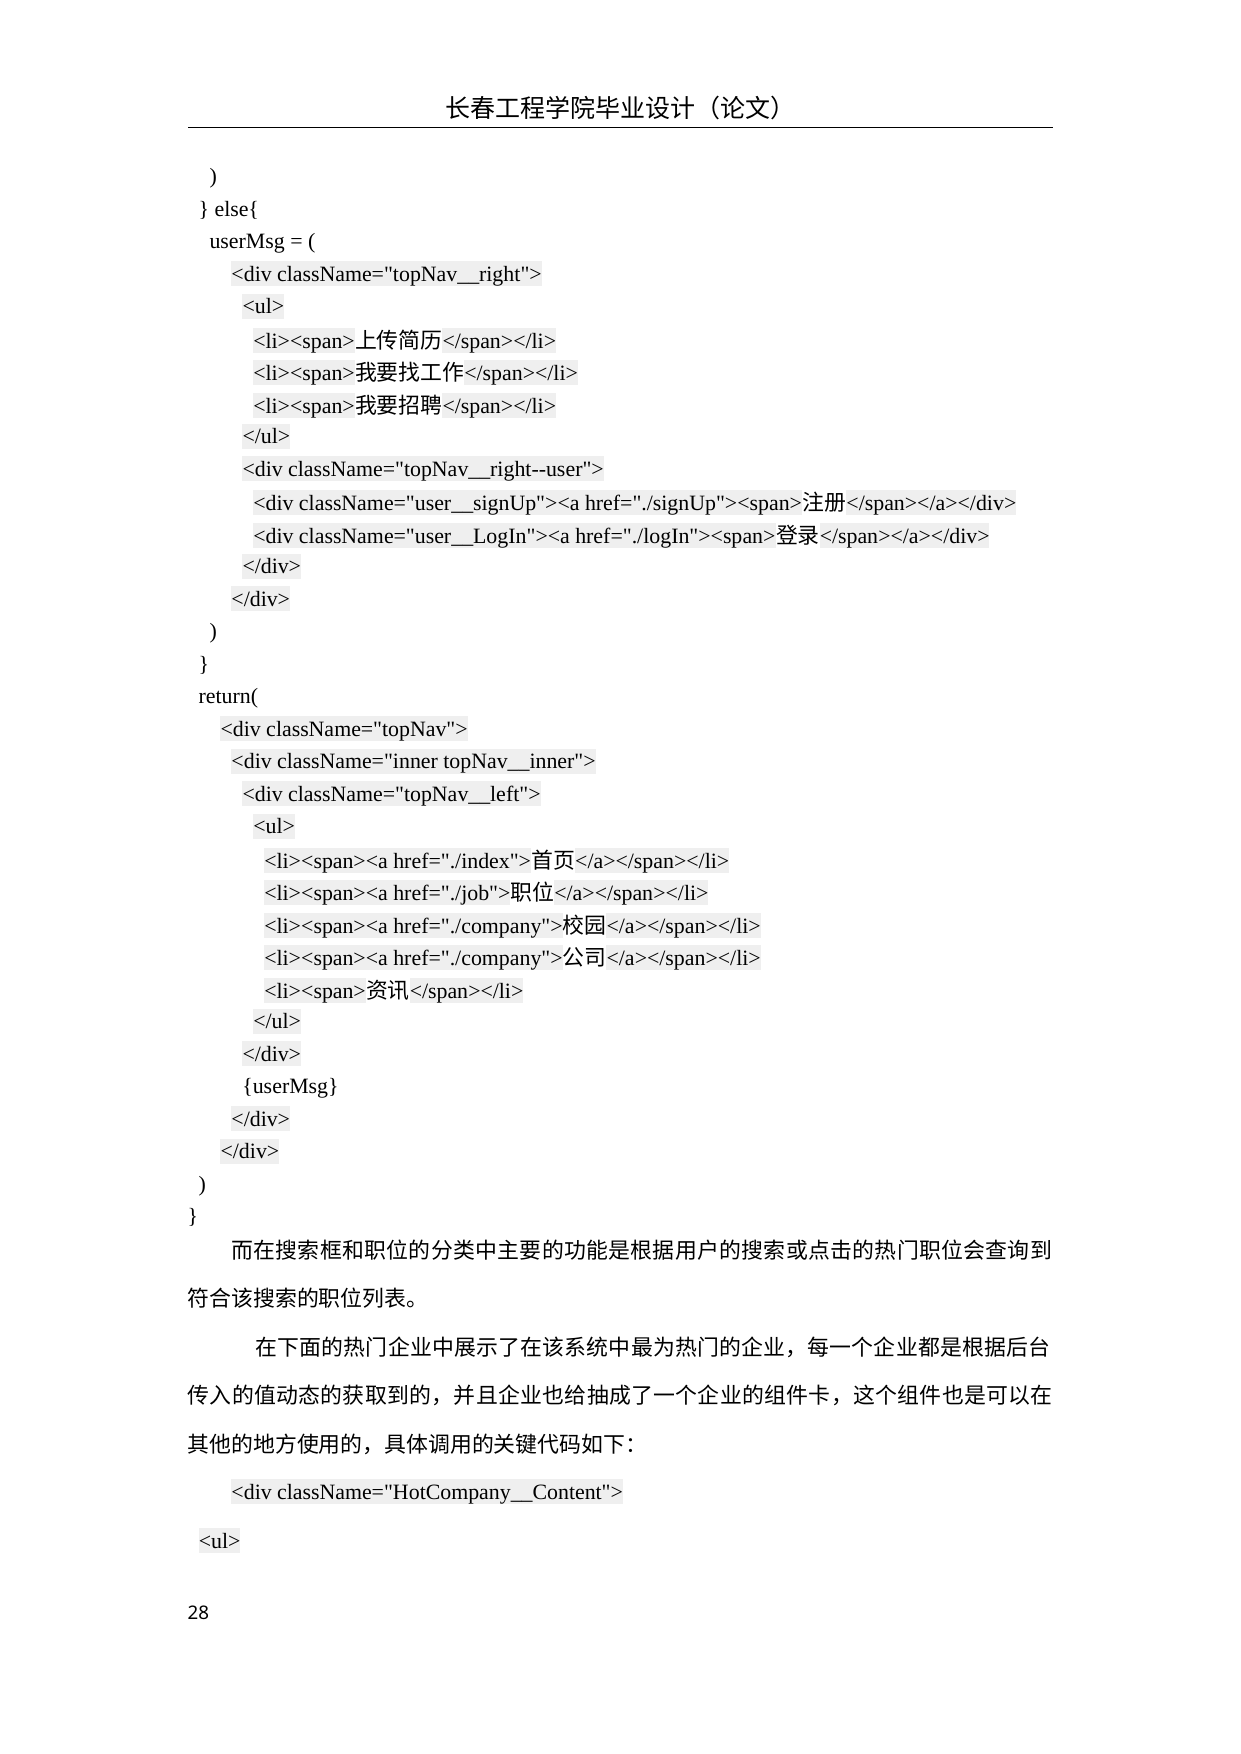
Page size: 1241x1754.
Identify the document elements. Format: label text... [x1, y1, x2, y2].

text 在下面的热门企业中展示了在该系统中最为热门的企业，每一个企业都是根据后台传入的值动态的获取到的，并且企业也给抽成了一个企业的组件卡，这个组件也是可以在其他的地方使用的，具体调用的关键代码如下： [187, 1329, 1053, 1459]
text 而在搜索框和职位的分类中主要的功能是根据用户的搜索或点击的热门职位会查询到符合该搜索的职位列表。 [187, 1232, 1053, 1313]
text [187, 1475, 1053, 1556]
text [187, 160, 1053, 1232]
